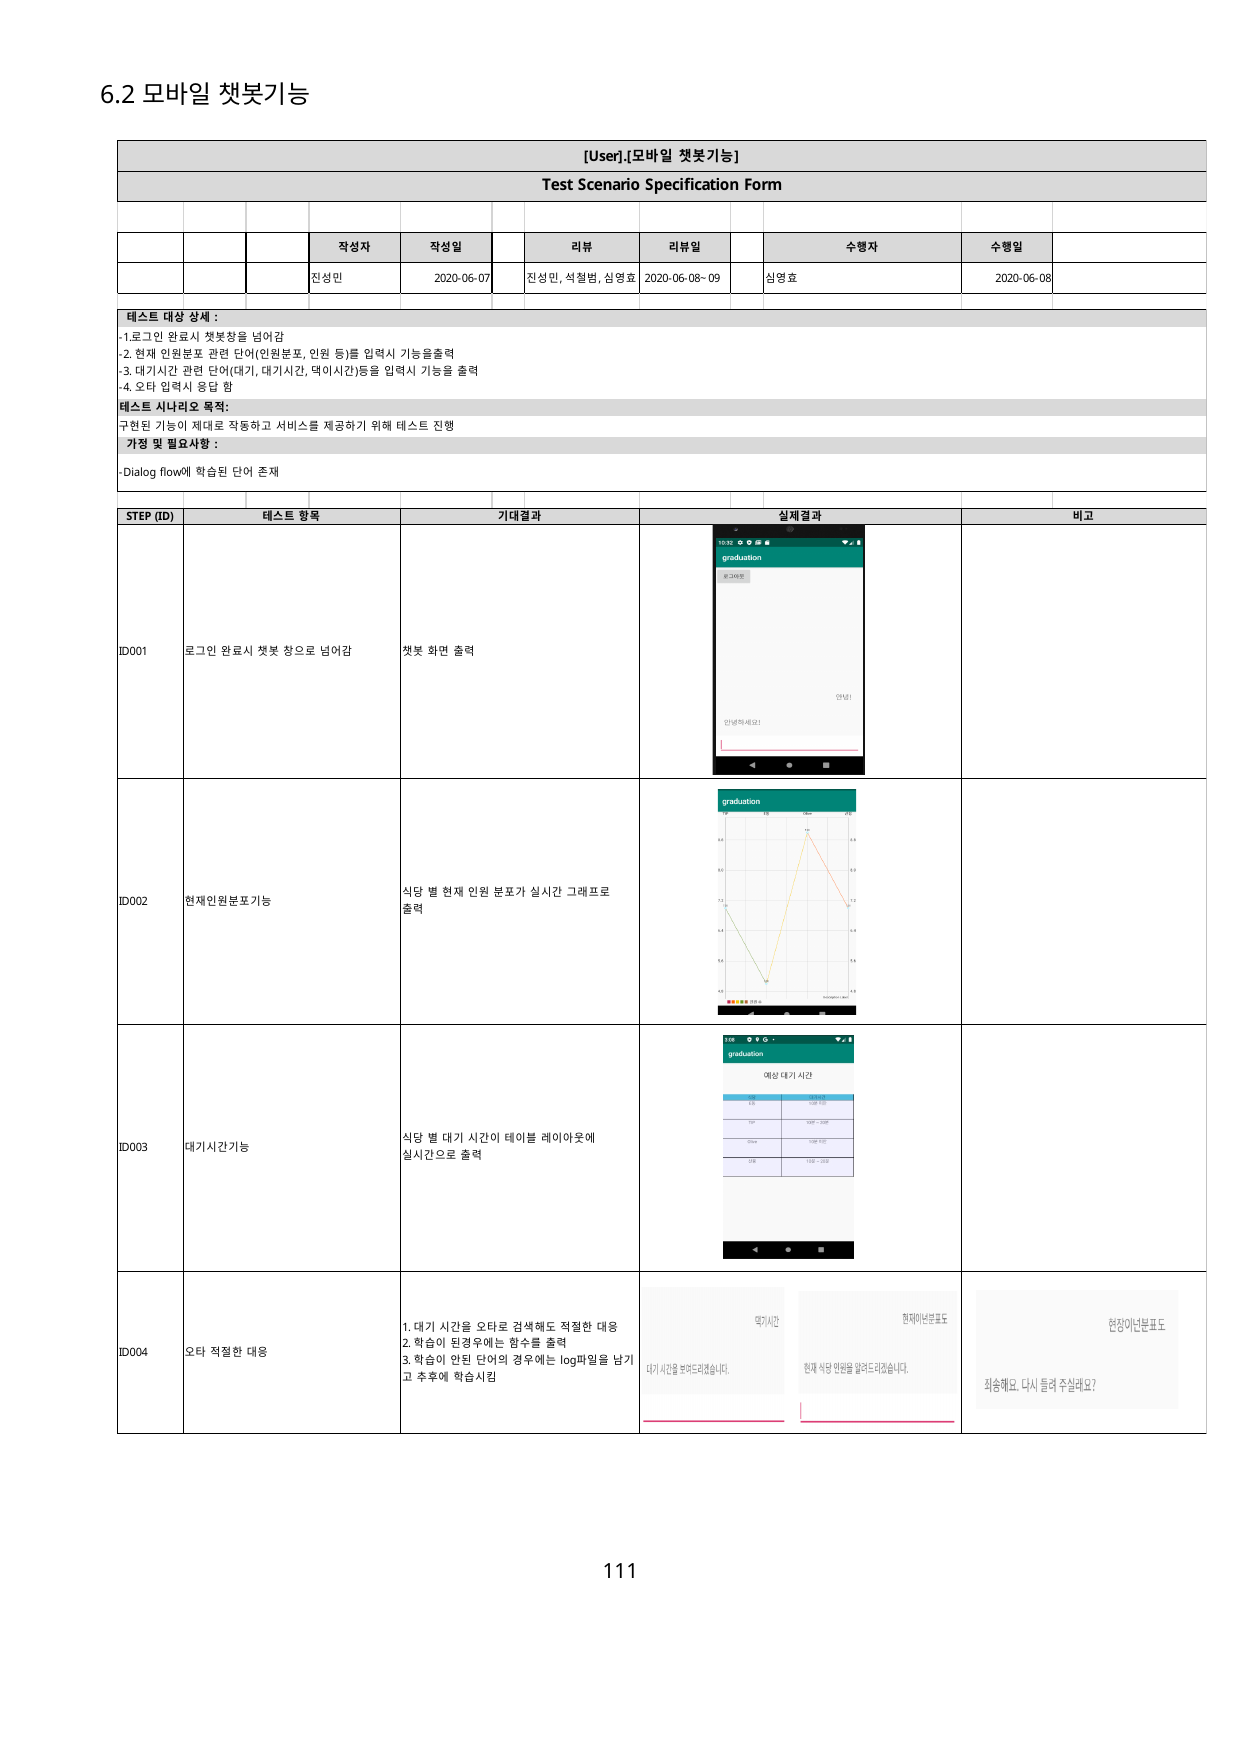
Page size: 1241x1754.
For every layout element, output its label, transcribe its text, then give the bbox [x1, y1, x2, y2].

text 6.2 모바일 챗봇기능 [75, 75, 1165, 111]
